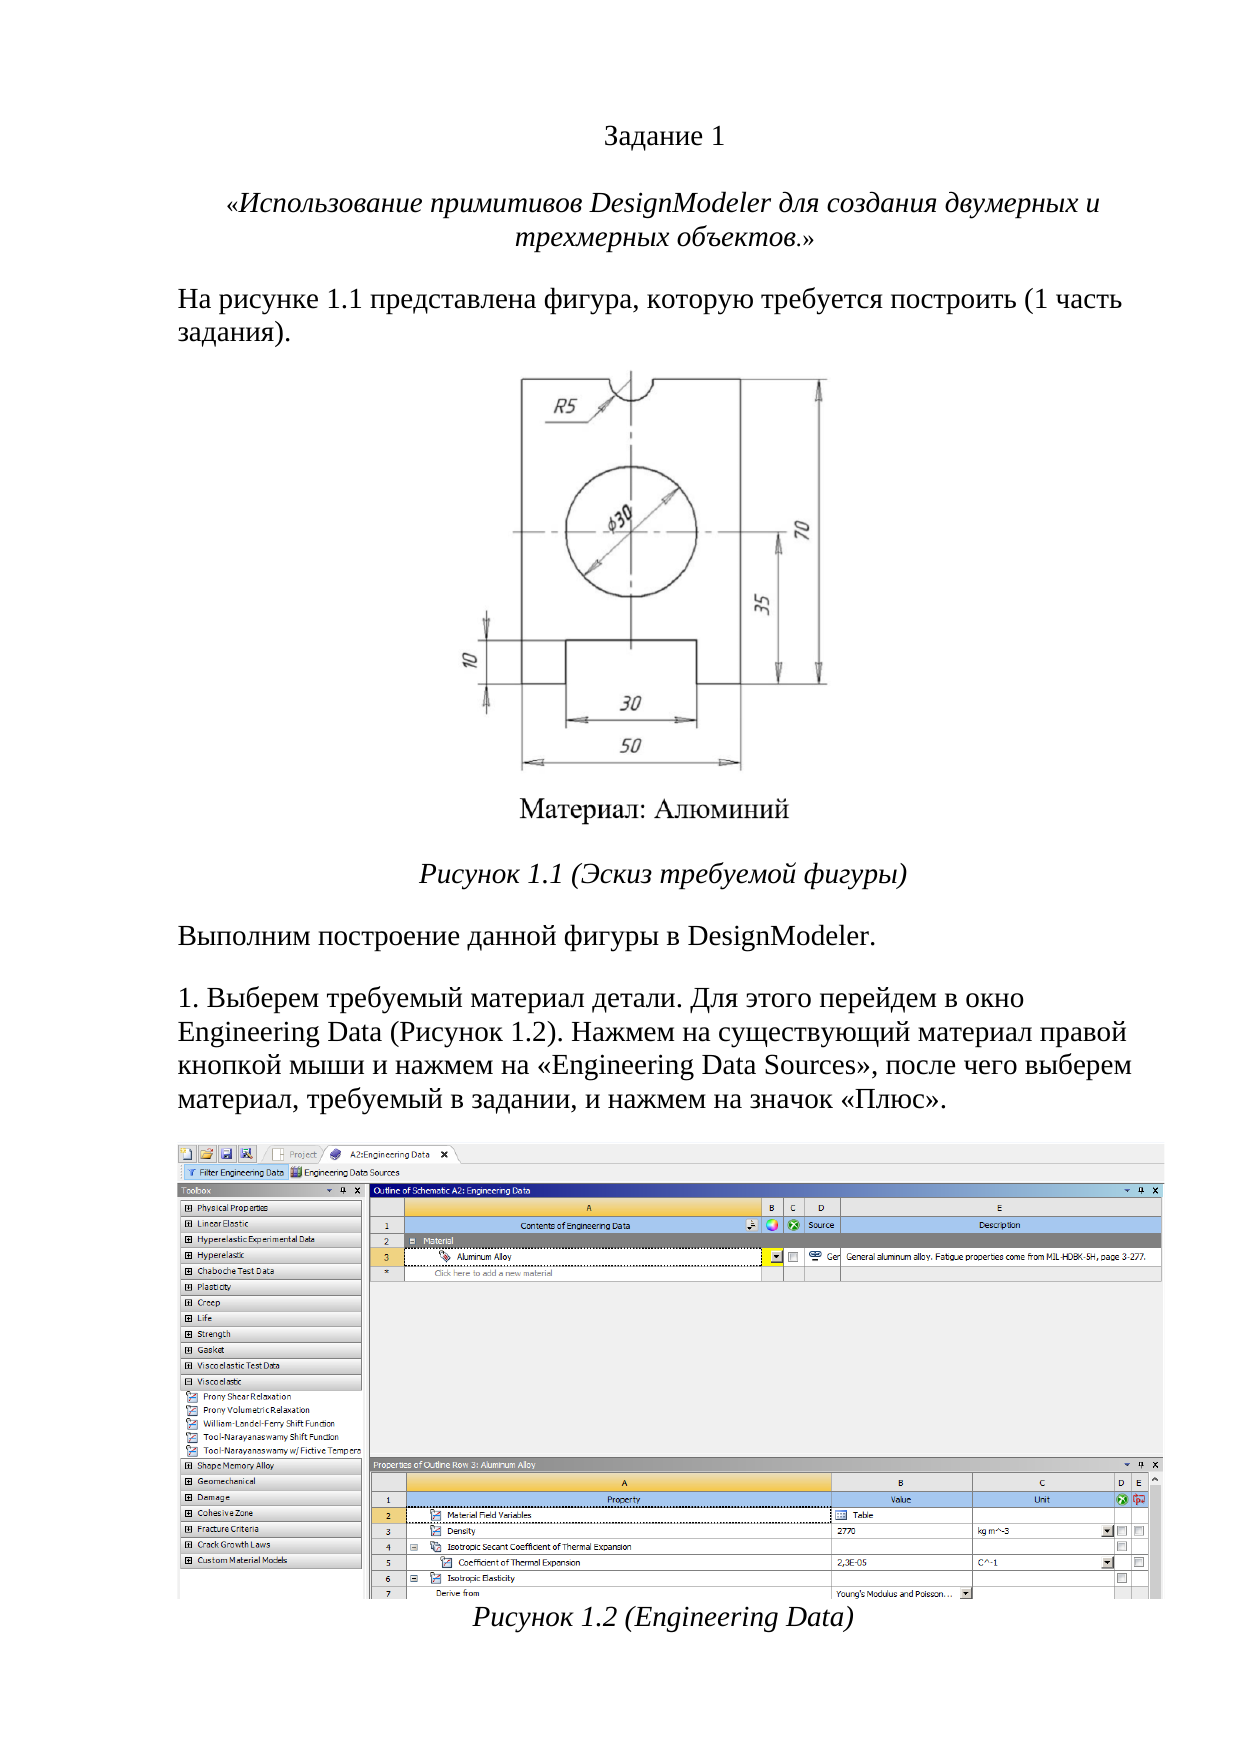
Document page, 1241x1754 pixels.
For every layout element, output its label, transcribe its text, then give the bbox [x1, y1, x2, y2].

picture [429, 348, 900, 829]
text Рисунок 1.2 (Engineering Data) [177, 1599, 1152, 1633]
text Выполним построение данной фигуры в DesignModeler. [177, 918, 1152, 952]
text «Использование примитивов DesignModeler для создания двумерных и трехмерных объектов.» [177, 185, 1152, 252]
text 1. Выберем требуемый материал детали. Для этого перейдем в окно Engineering Data (Рисунок 1.2). Нажмем на существующий материал правой кнопкой мыши и нажмем на «Engineering Data Sources», после чего выберем материал, требуемый в задании, и нажмем на значок «Плюс». [177, 980, 1152, 1114]
text Рисунок 1.1 (Эскиз требуемой фигуры) [177, 857, 1152, 890]
picture [177, 1142, 1165, 1599]
text На рисунке 1.1 представлена фигура, которую требуется построить (1 часть задания). [177, 281, 1152, 348]
text Задание 1 [177, 118, 1152, 152]
